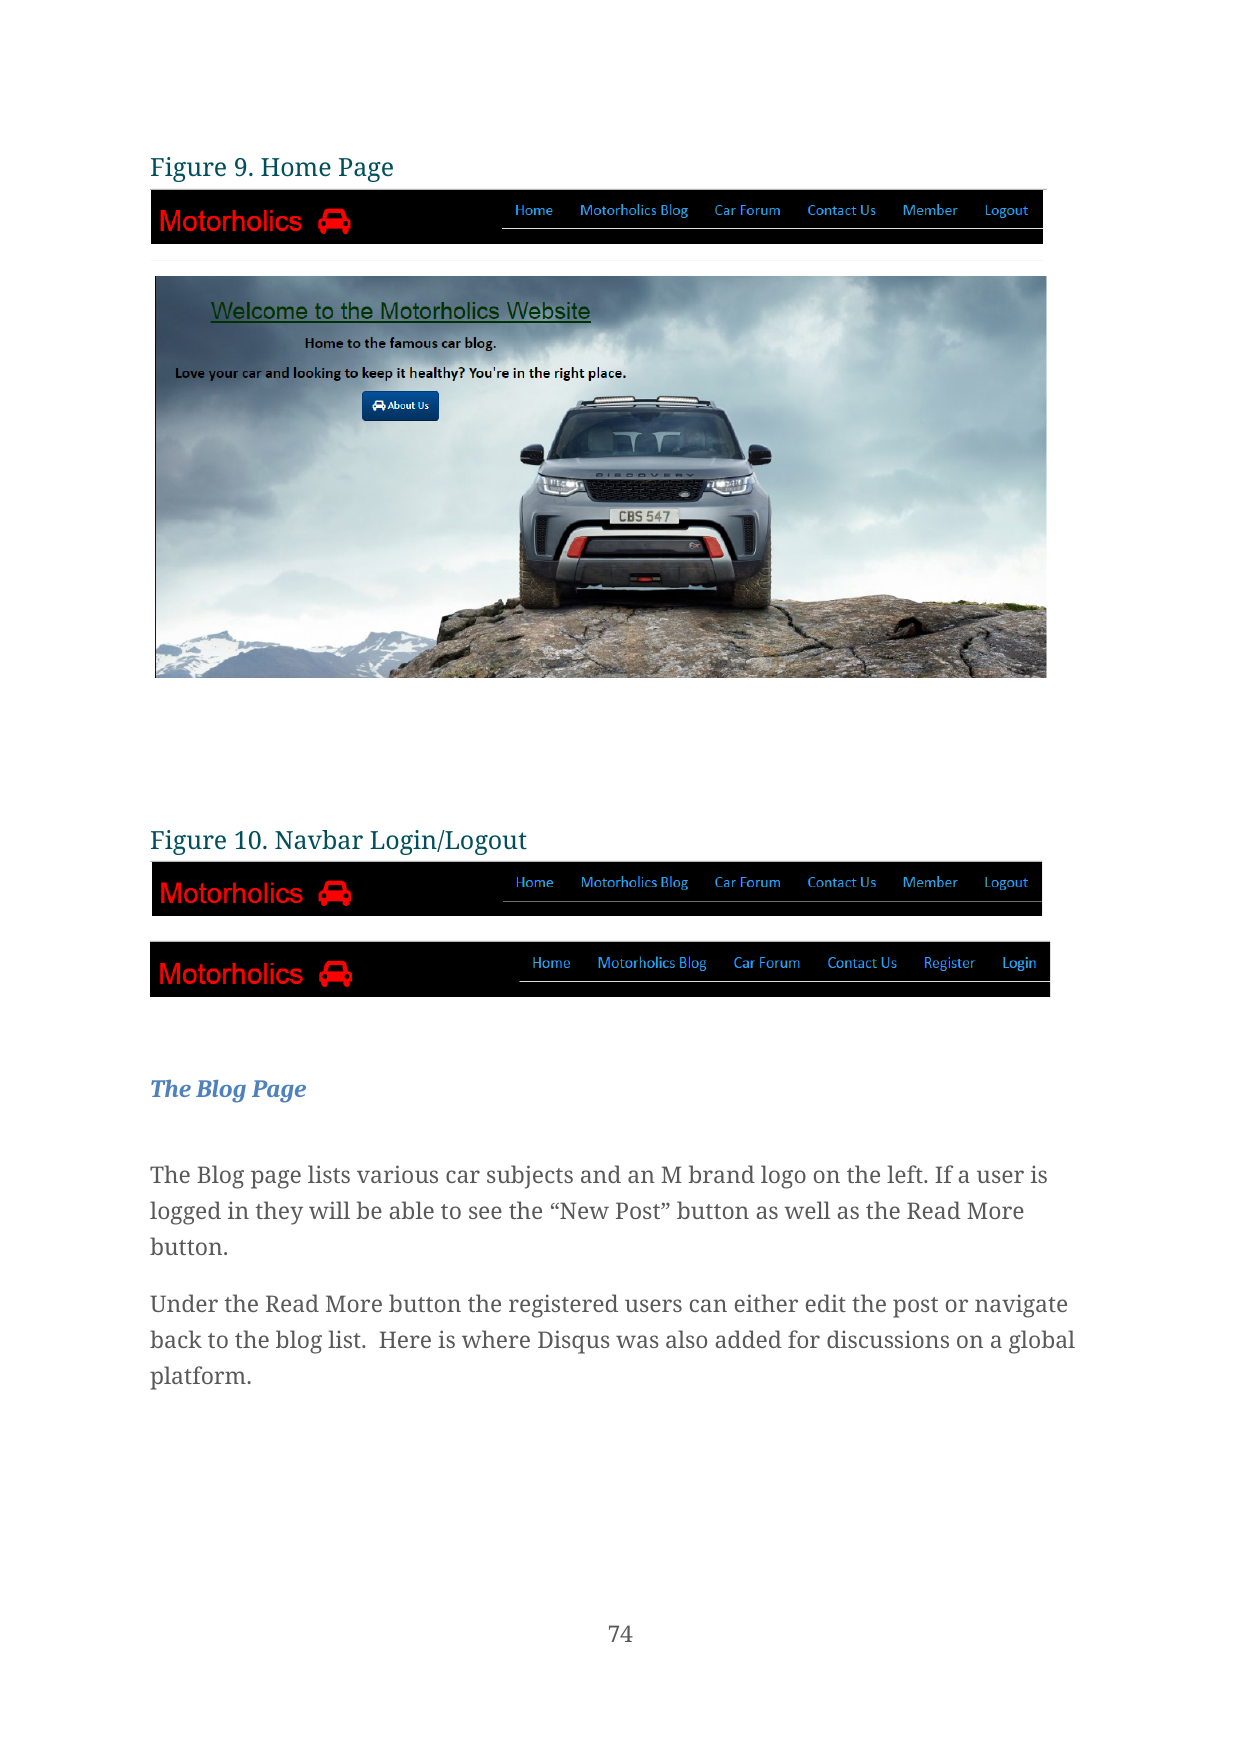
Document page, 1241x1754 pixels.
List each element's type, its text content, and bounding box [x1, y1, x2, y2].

picture [150, 188, 1047, 678]
picture [150, 860, 1043, 916]
picture [150, 940, 1050, 997]
subtitle The Blog Page [150, 1074, 1090, 1103]
text Under the Read More button the registered users can either edit the post or navigate back to the blog list. Here is where Disqus was also added for discussions on a global platform. [150, 1288, 1090, 1391]
text The Blog page lists various car subjects and an M brand logo on the left. If a user is logged in they will be able to see the “New Post” button as well as the Read More button. [150, 1159, 1090, 1262]
